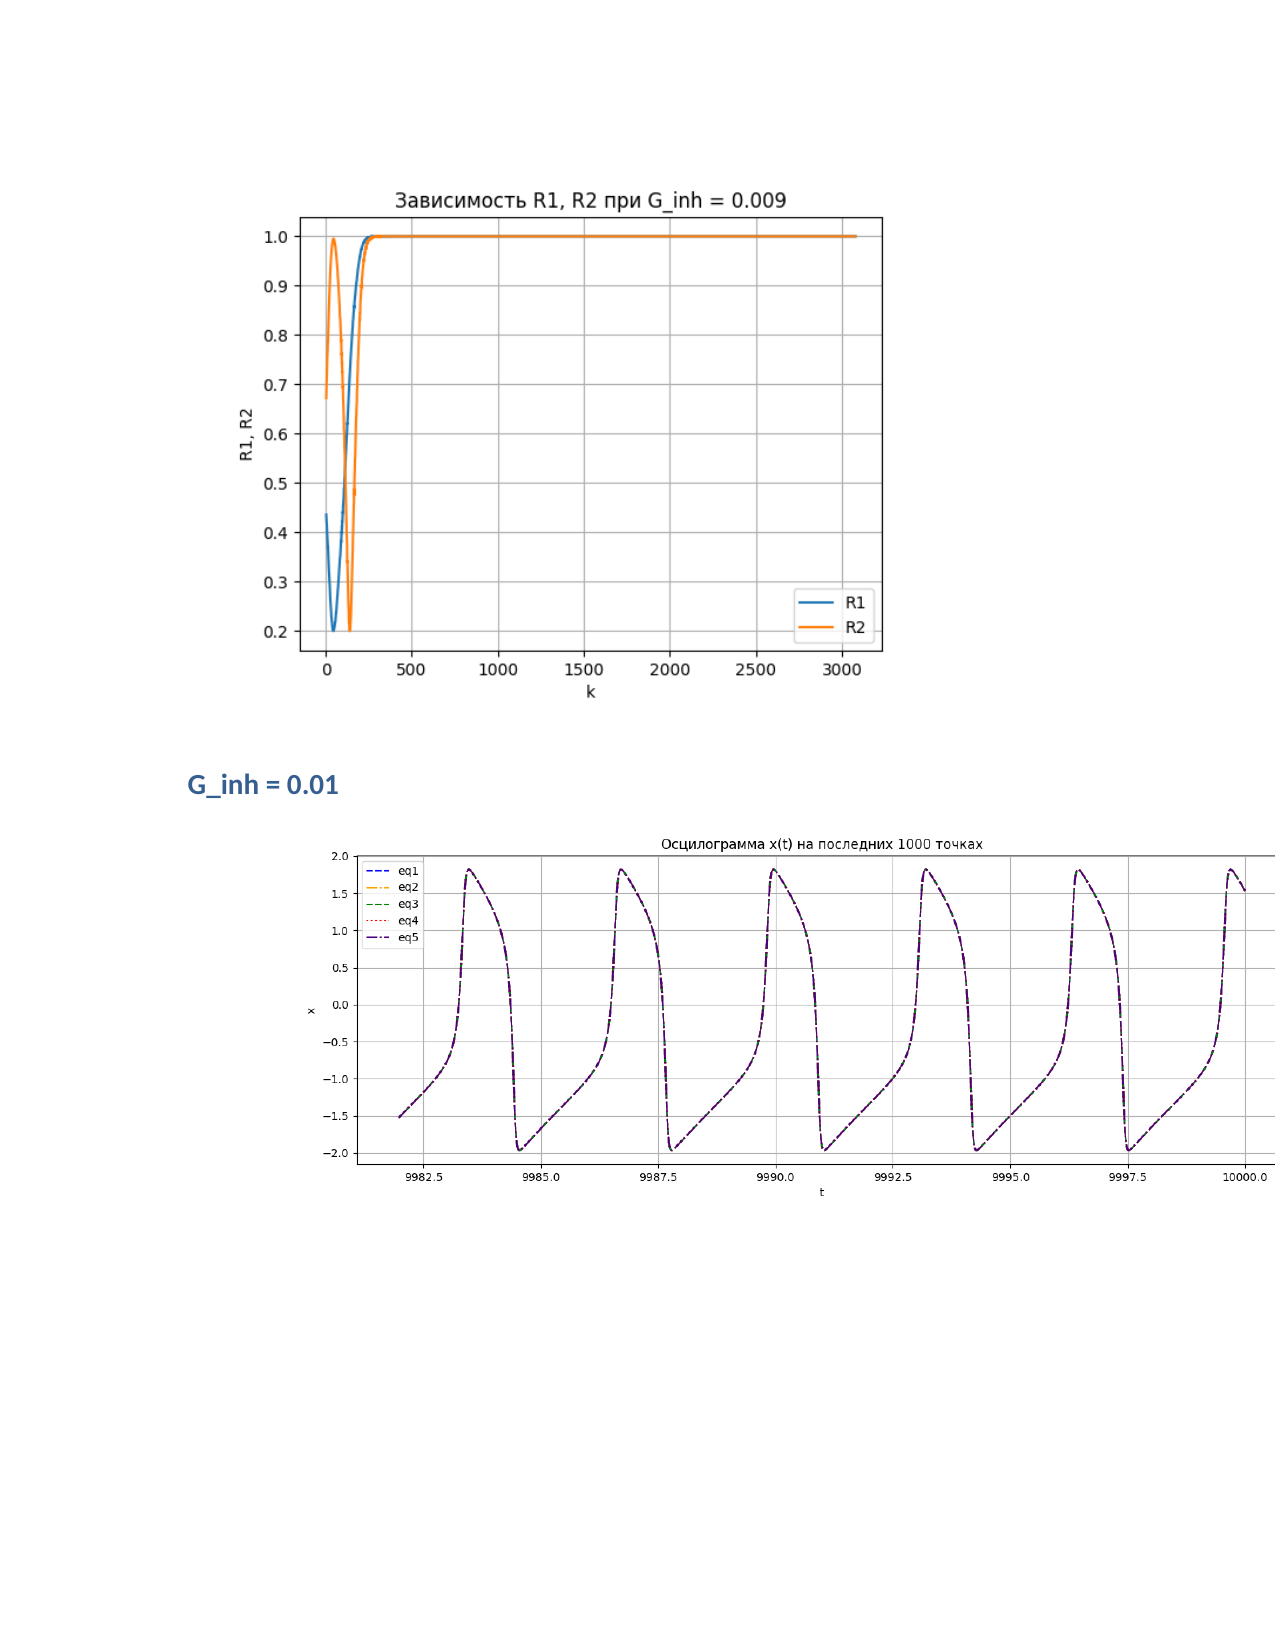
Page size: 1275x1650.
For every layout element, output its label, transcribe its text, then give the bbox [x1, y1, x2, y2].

subtitle G_inh = 0.01 [187, 766, 1087, 802]
picture [206, 807, 1275, 1208]
picture [206, 150, 957, 713]
